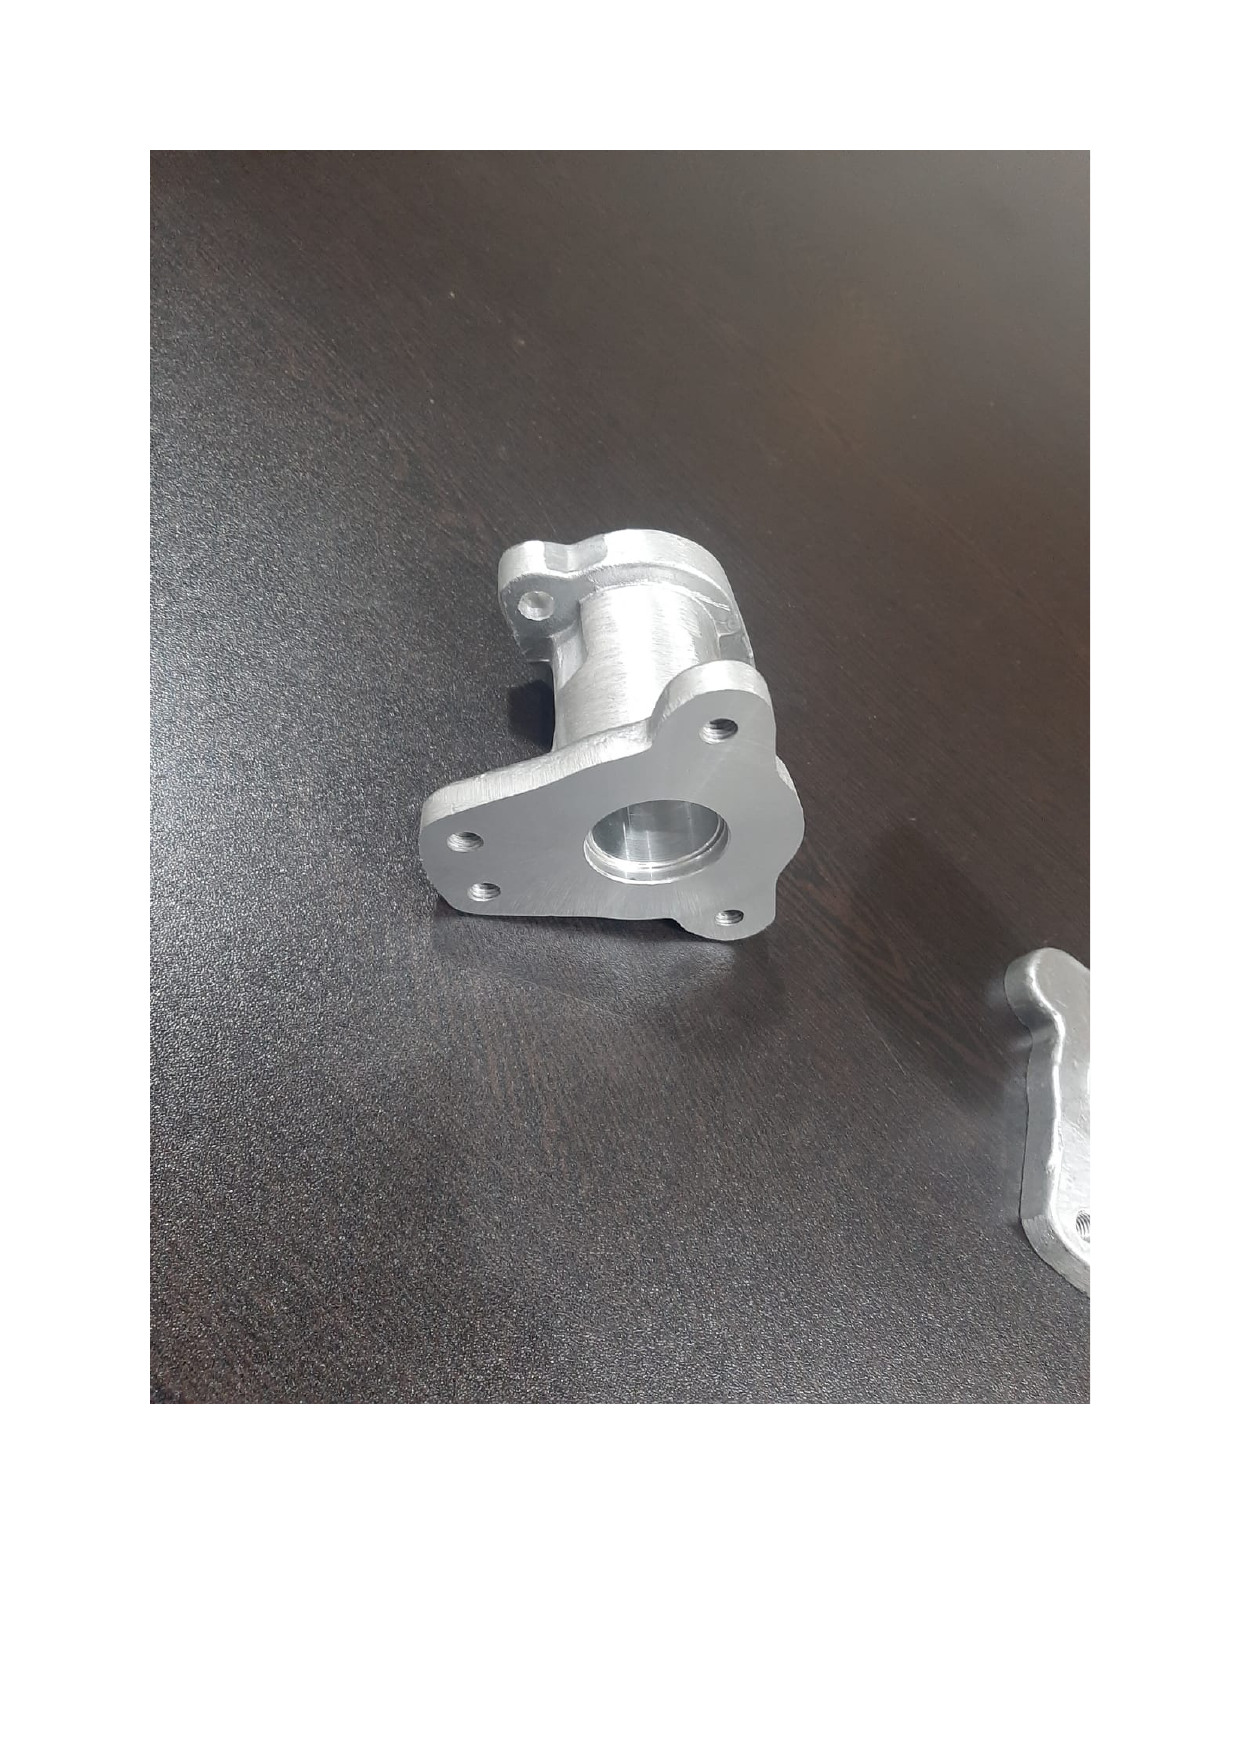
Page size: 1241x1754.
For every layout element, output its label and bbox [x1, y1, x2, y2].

picture [150, 150, 1091, 1404]
